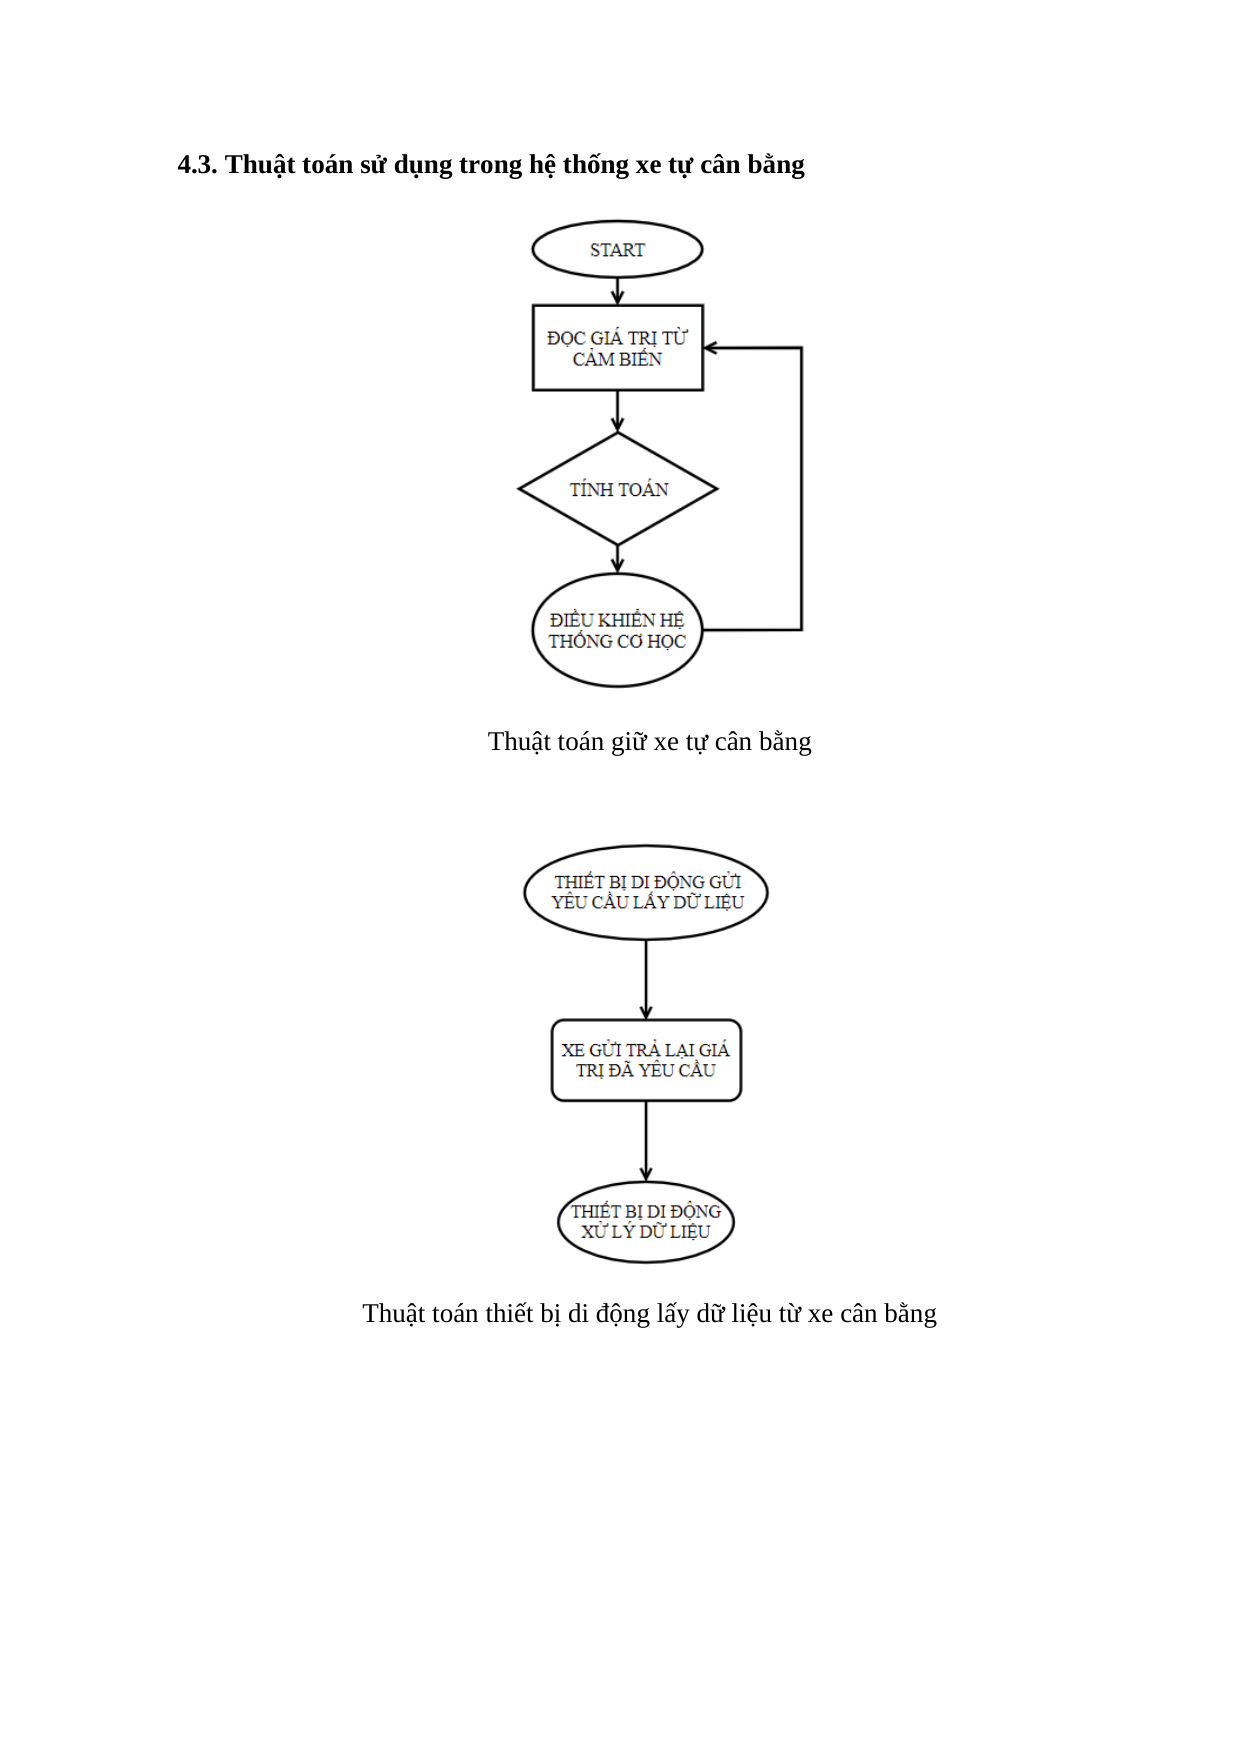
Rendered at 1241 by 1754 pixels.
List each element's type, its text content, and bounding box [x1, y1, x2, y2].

picture [460, 200, 840, 716]
text Thuật toán giữ xe tự cân bằng [177, 725, 1122, 756]
text Thuật toán thiết bị di động lấy dữ liệu từ xe cân bằng [177, 1297, 1122, 1329]
subtitle 4.3. Thuật toán sử dụng trong hệ thống xe tự cân bằng [177, 148, 1122, 179]
picture [509, 831, 790, 1276]
